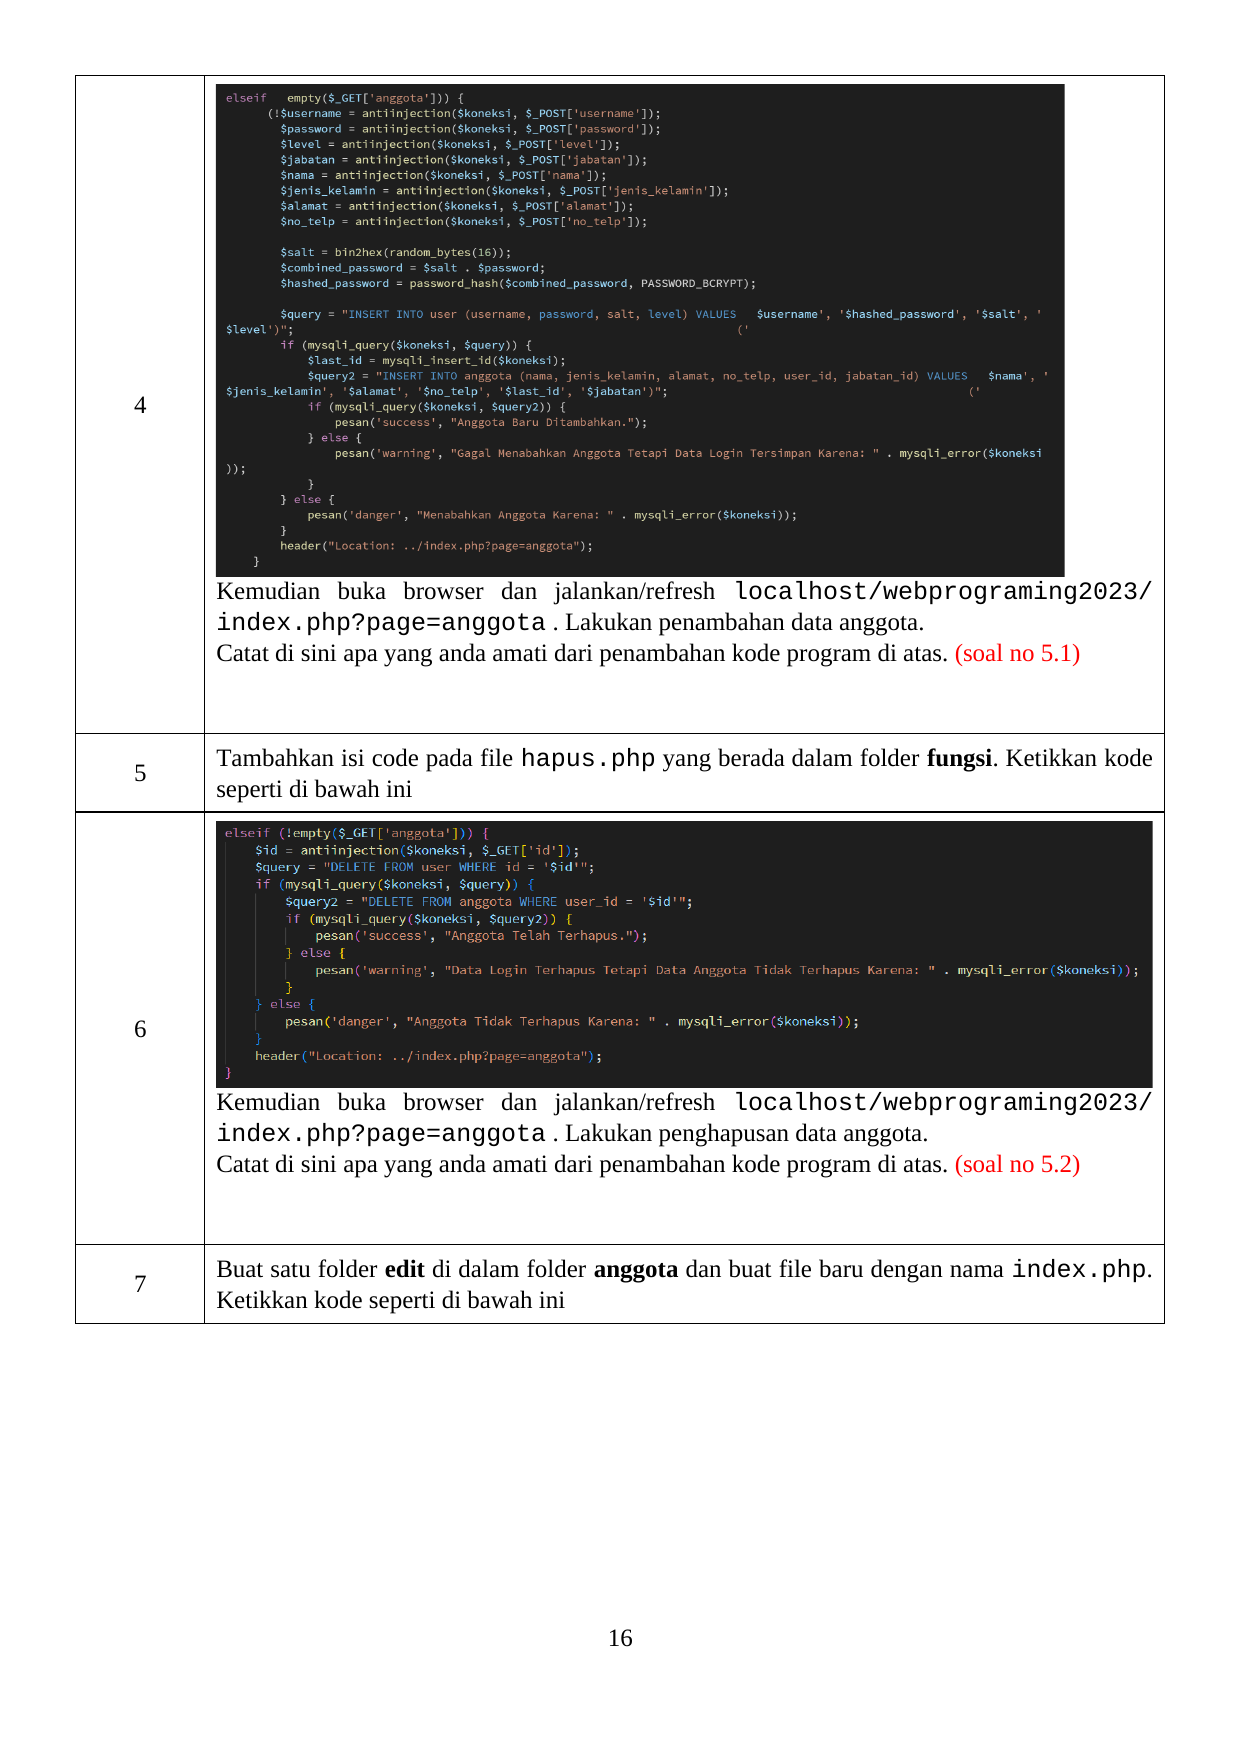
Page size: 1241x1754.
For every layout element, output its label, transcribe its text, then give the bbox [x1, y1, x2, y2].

picture [215, 84, 1065, 577]
table_cell 5 [76, 734, 204, 811]
table_cell Buat satu folder edit di dalam folder anggota dan buat file baru dengan nama index.php. Ketikkan kode seperti di bawah ini [205, 1245, 1164, 1322]
picture [216, 821, 1153, 1088]
table_cell 6 [76, 813, 204, 1244]
table_cell Tambahkan isi code pada file hapus.php yang berada dalam folder fungsi. Ketikkan kode seperti di bawah ini [205, 734, 1164, 811]
table_cell Kemudian buka browser dan jalankan/refresh localhost/webprograming2023/ index.php?page=anggota . Lakukan penambahan data anggota. Catat di sini apa yang anda amati dari penambahan kode program di atas. (soal no 5.1) [205, 76, 1164, 733]
table_cell Kemudian buka browser dan jalankan/refresh localhost/webprograming2023/ index.php?page=anggota . Lakukan penghapusan data anggota. Catat di sini apa yang anda amati dari penambahan kode program di atas. (soal no 5.2) [205, 813, 1164, 1244]
table_cell 7 [76, 1245, 204, 1322]
table_cell 4 [76, 76, 204, 733]
